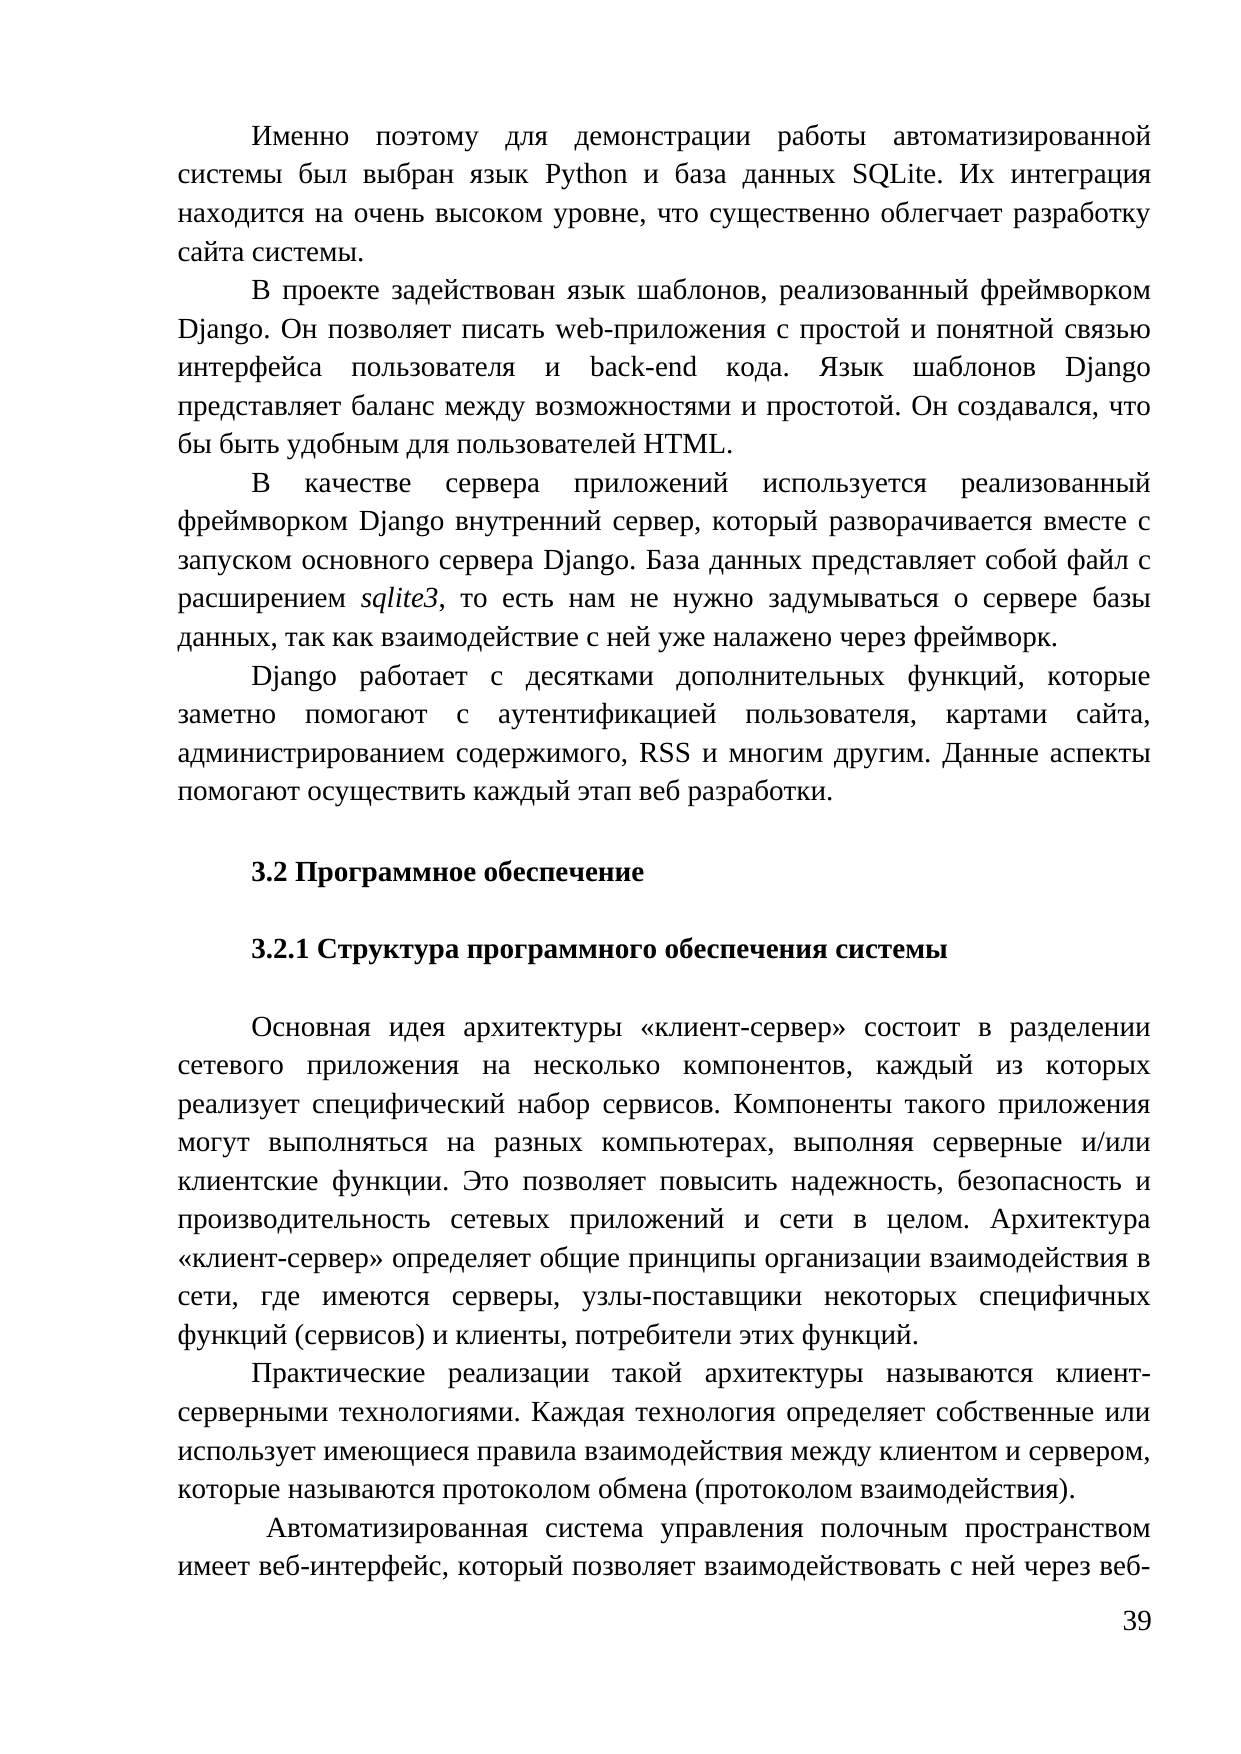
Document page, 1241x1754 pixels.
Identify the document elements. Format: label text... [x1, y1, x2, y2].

text Практические реализации такой архитектуры называются клиент-серверными технологиями. Каждая технология определяет собственные или использует имеющиеся правила взаимодействия между клиентом и сервером, которые называются протоколом обмена (протоколом взаимодействия). [177, 1356, 1152, 1505]
text Именно поэтому для демонстрации работы автоматизированной системы был выбран язык Python и база данных SQLite. Их интеграция находится на очень высоком уровне, что существенно облегчает разработку сайта системы. [177, 118, 1152, 267]
subtitle 3.2 Программное обеспечение [251, 854, 1152, 888]
text 3.2.1 Структура программного обеспечения системы [177, 932, 1152, 965]
text Основная идея архитектуры «клиент-сервер» состоит в разделении сетевого приложения на несколько компонентов, каждый из которых реализует специфический набор сервисов. Компоненты такого приложения могут выполняться на разных компьютерах, выполняя серверные и/или клиентские функции. Это позволяет повысить надежность, безопасность и производительность сетевых приложений и сети в целом. Архитектура «клиент-сервер» определяет общие принципы организации взаимодействия в сети, где имеются серверы, узлы-поставщики некоторых специфичных функций (сервисов) и клиенты, потребители этих функций. [177, 1009, 1152, 1351]
text В качестве сервера приложений используется реализованный фреймворком Django внутренний сервер, который разворачивается вместе с запуском основного сервера Django. База данных представляет собой файл с расширением sqlite3, то есть нам не нужно задумываться о сервере базы данных, так как взаимодействие с ней уже налажено через фреймворк. [177, 465, 1152, 653]
text Django работает с десятками дополнительных функций, которые заметно помогают с аутентификацией пользователя, картами сайта, администрированием содержимого, RSS и многим другим. Данные аспекты помогают осуществить каждый этап веб разработки. [177, 658, 1152, 807]
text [177, 1510, 1152, 1582]
text В проекте задействован язык шаблонов, реализованный фреймворком Django. Он позволяет писать web-приложения с простой и понятной связью интерфейса пользователя и back-end кода. Язык шаблонов Django представляет баланс между возможностями и простотой. Он создавался, что бы быть удобным для пользователей HTML. [177, 272, 1152, 460]
